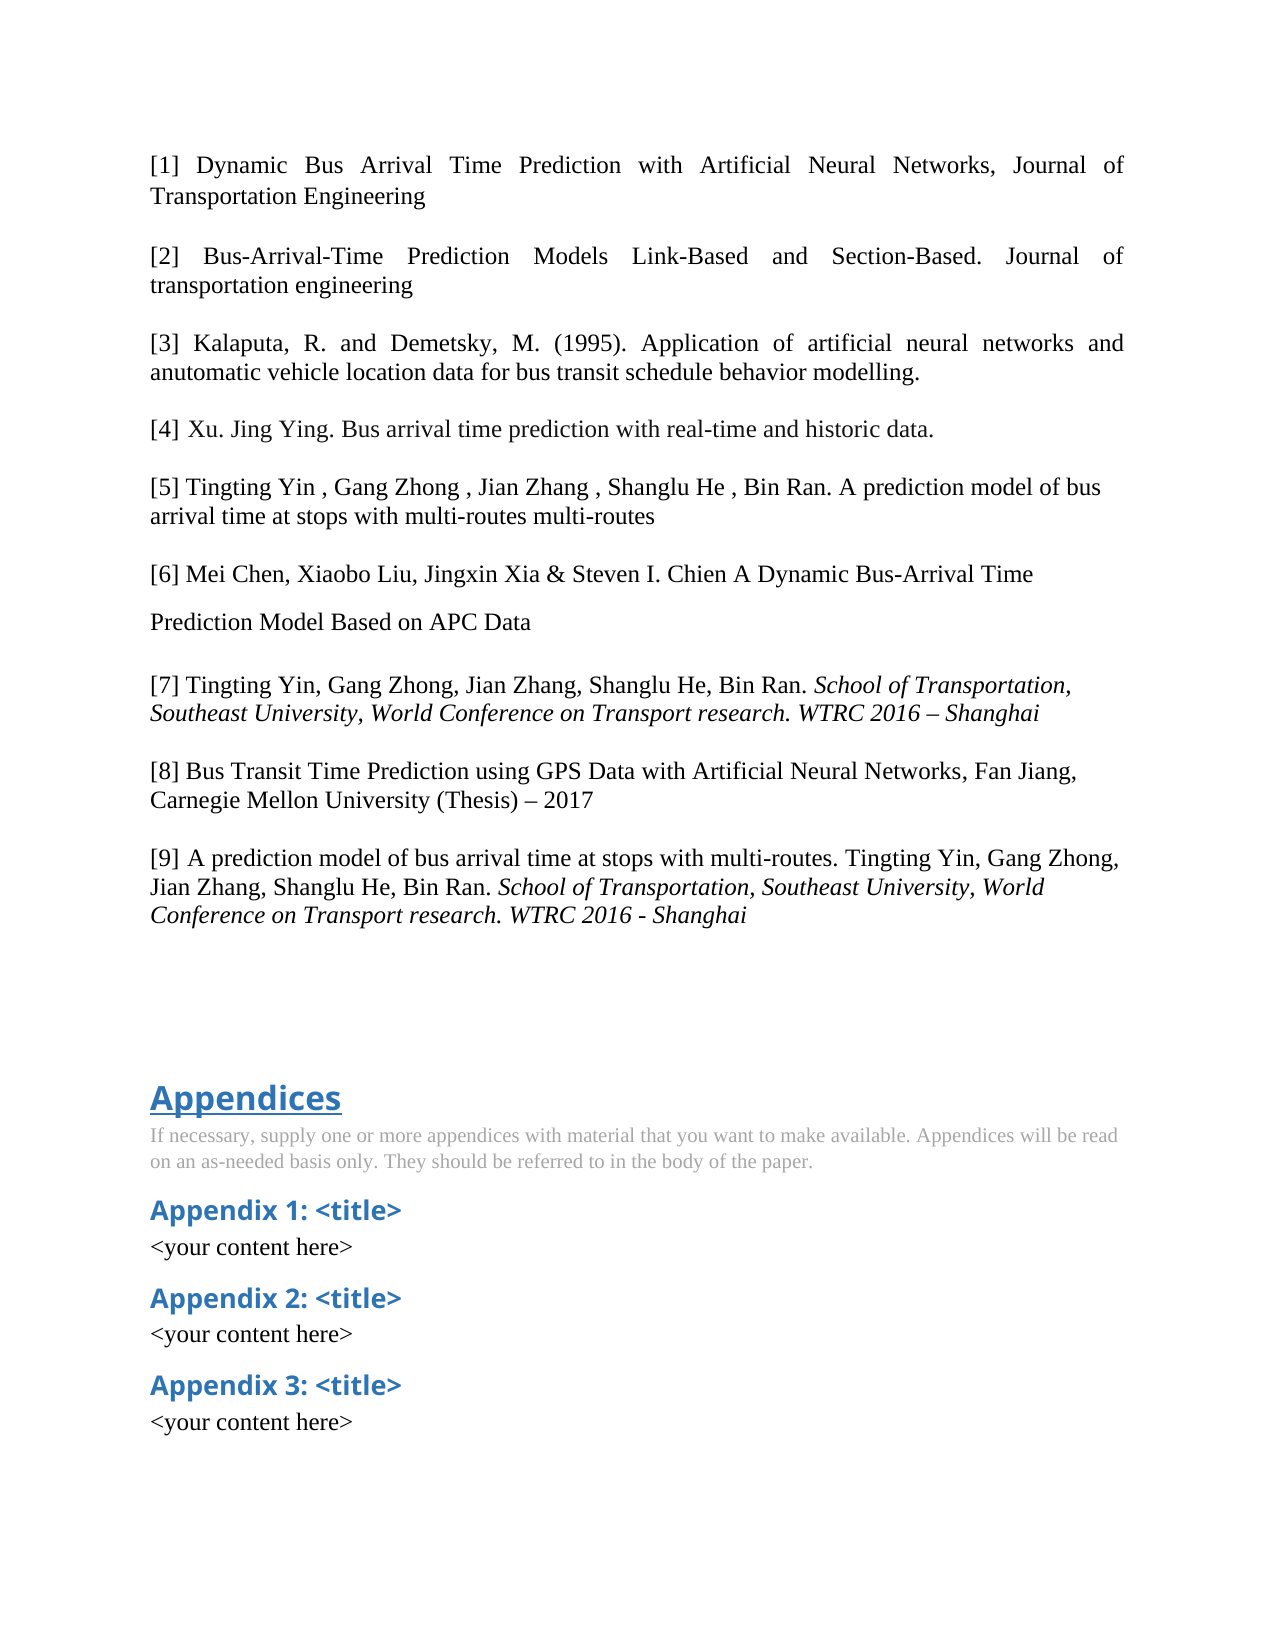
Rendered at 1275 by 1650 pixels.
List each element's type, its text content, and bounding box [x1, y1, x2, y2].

text [9] A prediction model of bus arrival time at stops with multi-routes. Tingting Yin, Gang Zhong, Jian Zhang, Shanglu He, Bin Ran. School of Transportation, Southeast University, World Conference on Transport research. WTRC 2016 - Shanghai [150, 843, 1125, 929]
text [5] Tingting Yin , Gang Zhong , Jian Zhang , Shanglu He , Bin Ran. A prediction model of bus arrival time at stops with multi-routes multi-routes [150, 472, 1125, 530]
text [2] Bus-Arrival-Time Prediction Models Link-Based and Section-Based. Journal of transportation engineering [150, 241, 1125, 299]
subtitle Appendix 1: <title> [150, 1192, 1125, 1229]
subtitle Appendix 3: <title> [150, 1367, 1125, 1404]
text [4] Xu. Jing Ying. Bus arrival time prediction with real-time and historic data. [150, 414, 1125, 443]
text [3] Kalaputa, R. and Demetsky, M. (1995). Application of artificial neural networks and anutomatic vehicle location data for bus transit schedule behavior modelling. [150, 328, 1125, 385]
subtitle Appendices [150, 1074, 1125, 1120]
text [7] Tingting Yin, Gang Zhong, Jian Zhang, Shanglu He, Bin Ran. School of Transportation, Southeast University, World Conference on Transport research. WTRC 2016 – Shanghai [150, 670, 1125, 727]
subtitle Appendix 2: <title> [150, 1279, 1125, 1316]
text [8] Bus Transit Time Prediction using GPS Data with Artificial Neural Networks, Fan Jiang, Carnegie Mellon University (Thesis) – 2017 [150, 756, 1125, 814]
text If necessary, supply one or more appendices with material that you want to make available. Appendices will be read on an as-needed basis only. They should be referred to in the body of the paper. [150, 1123, 1125, 1173]
text [6] Mei Chen, Xiaobo Liu, Jingxin Xia & Steven I. Chien A Dynamic Bus-Arrival Time Prediction Model Based on APC Data [150, 559, 1125, 641]
text [1] Dynamic Bus Arrival Time Prediction with Artificial Neural Networks, Journal of Transportation Engineering [150, 150, 1125, 210]
text <your content here> [150, 1319, 1125, 1348]
text <your content here> [150, 1232, 1125, 1260]
text <your content here> [150, 1407, 1125, 1435]
